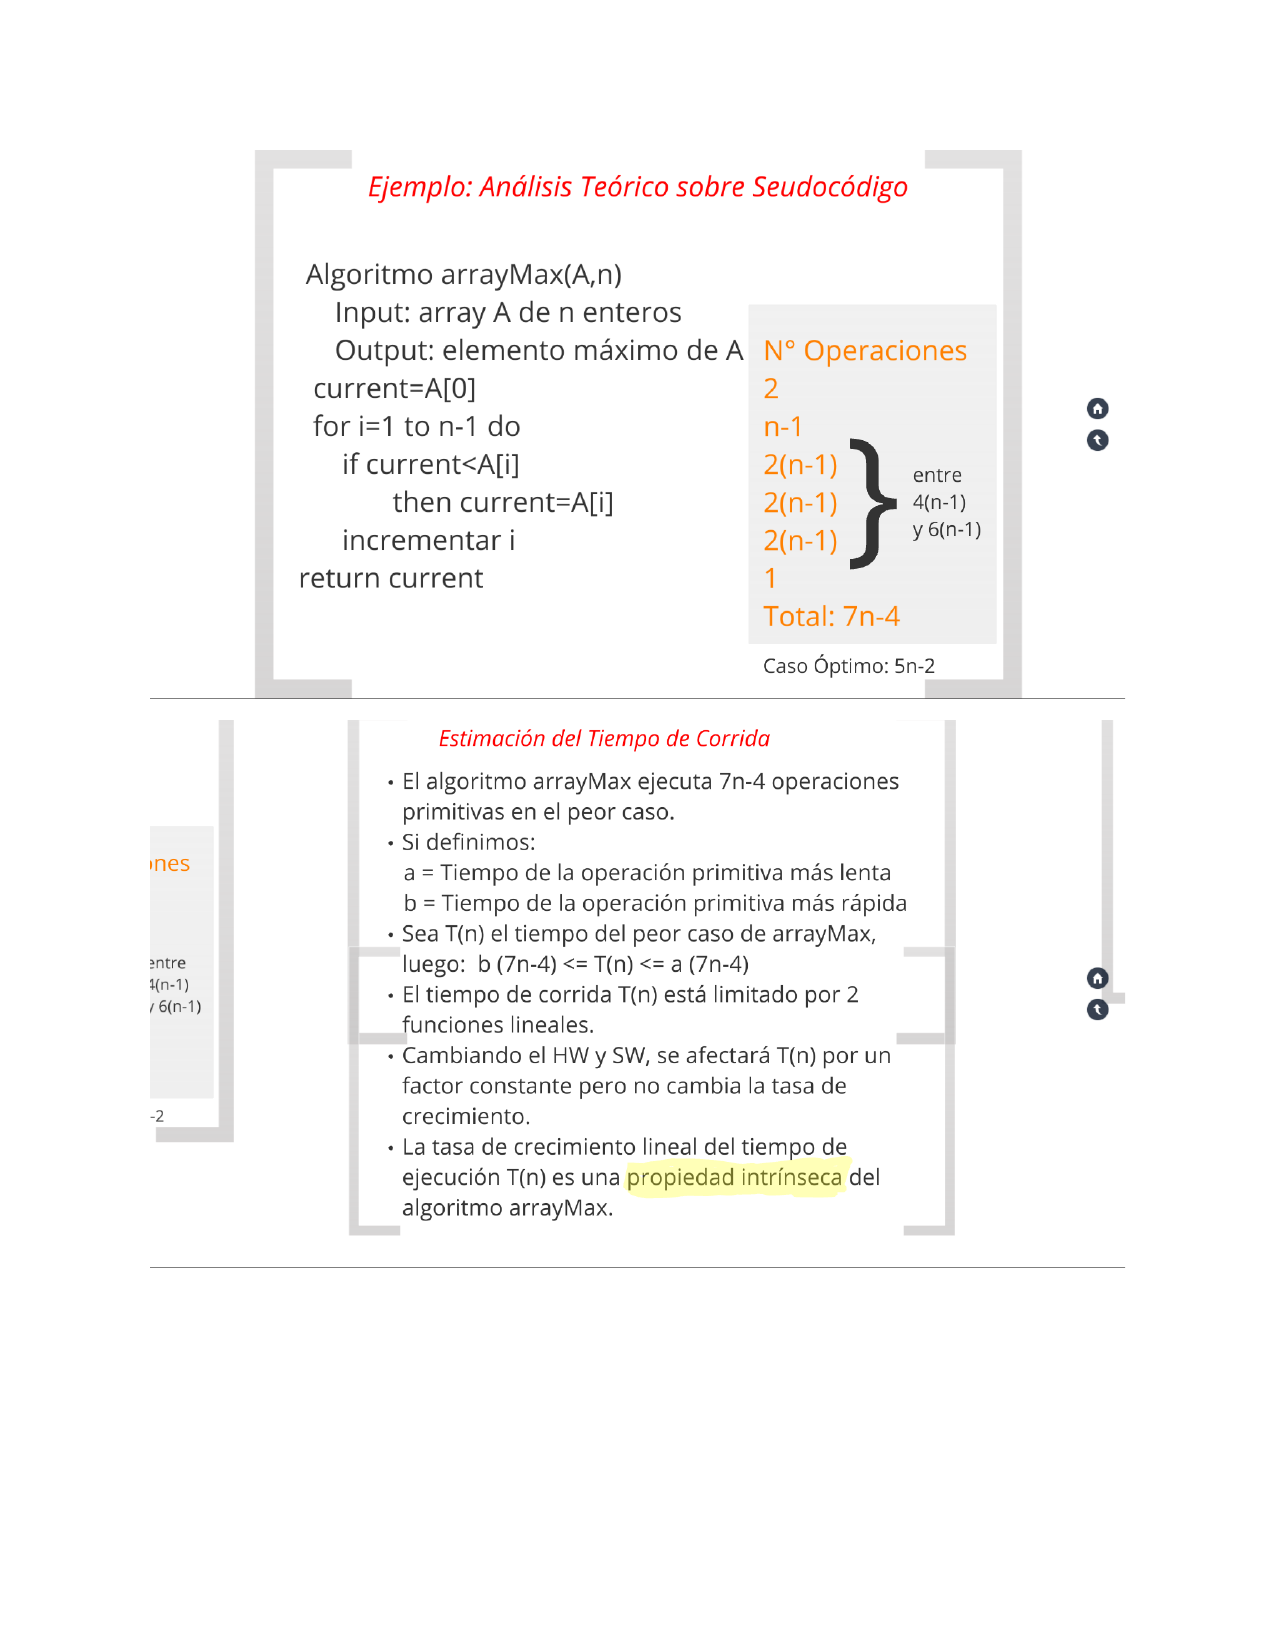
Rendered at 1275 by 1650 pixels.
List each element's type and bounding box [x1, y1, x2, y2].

picture [150, 720, 1125, 1268]
picture [150, 150, 1125, 699]
